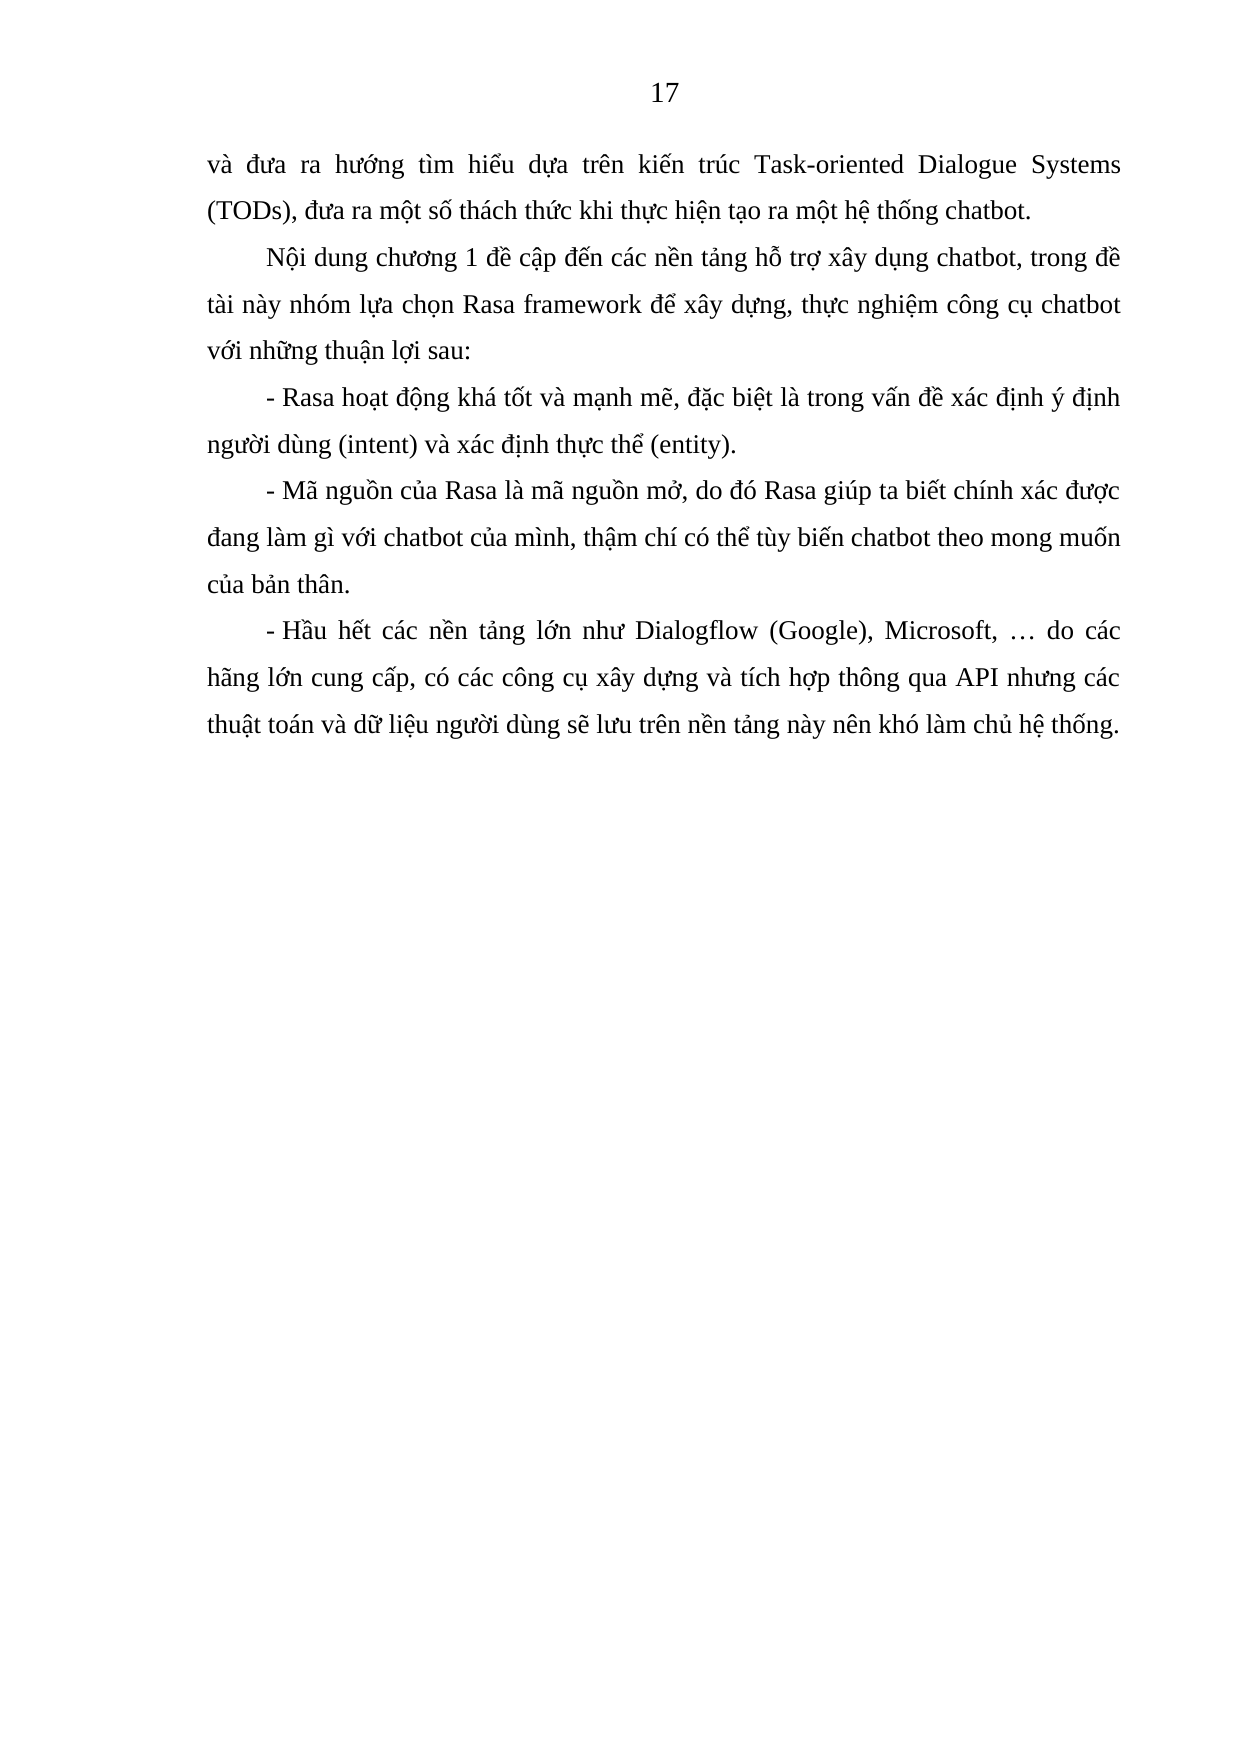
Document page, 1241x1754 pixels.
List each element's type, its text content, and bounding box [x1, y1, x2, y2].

list Hầu hết các nền tảng lớn như Dialogflow (Google), Microsoft, … do các hãng lớn cung cấp, có các công cụ xây dựng và tích hợp thông qua API nhưng các thuật toán và dữ liệu người dùng sẽ lưu trên nền tảng này nên khó làm chủ hệ thống. [207, 614, 1122, 739]
list Mã nguồn của Rasa là mã nguồn mở, do đó Rasa giúp ta biết chính xác được đang làm gì với chatbot của mình, thậm chí có thể tùy biến chatbot theo mong muốn của bản thân. [207, 474, 1122, 599]
list Rasa hoạt động khá tốt và mạnh mẽ, đặc biệt là trong vấn đề xác định ý định người dùng (intent) và xác định thực thể (entity). [207, 381, 1122, 459]
text Nội dung chương 1 đề cập đến các nền tảng hỗ trợ xây dụng chatbot, trong đề tài này nhóm lựa chọn Rasa framework để xây dựng, thực nghiệm công cụ chatbot với những thuận lợi sau: [207, 241, 1122, 366]
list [207, 148, 1122, 226]
